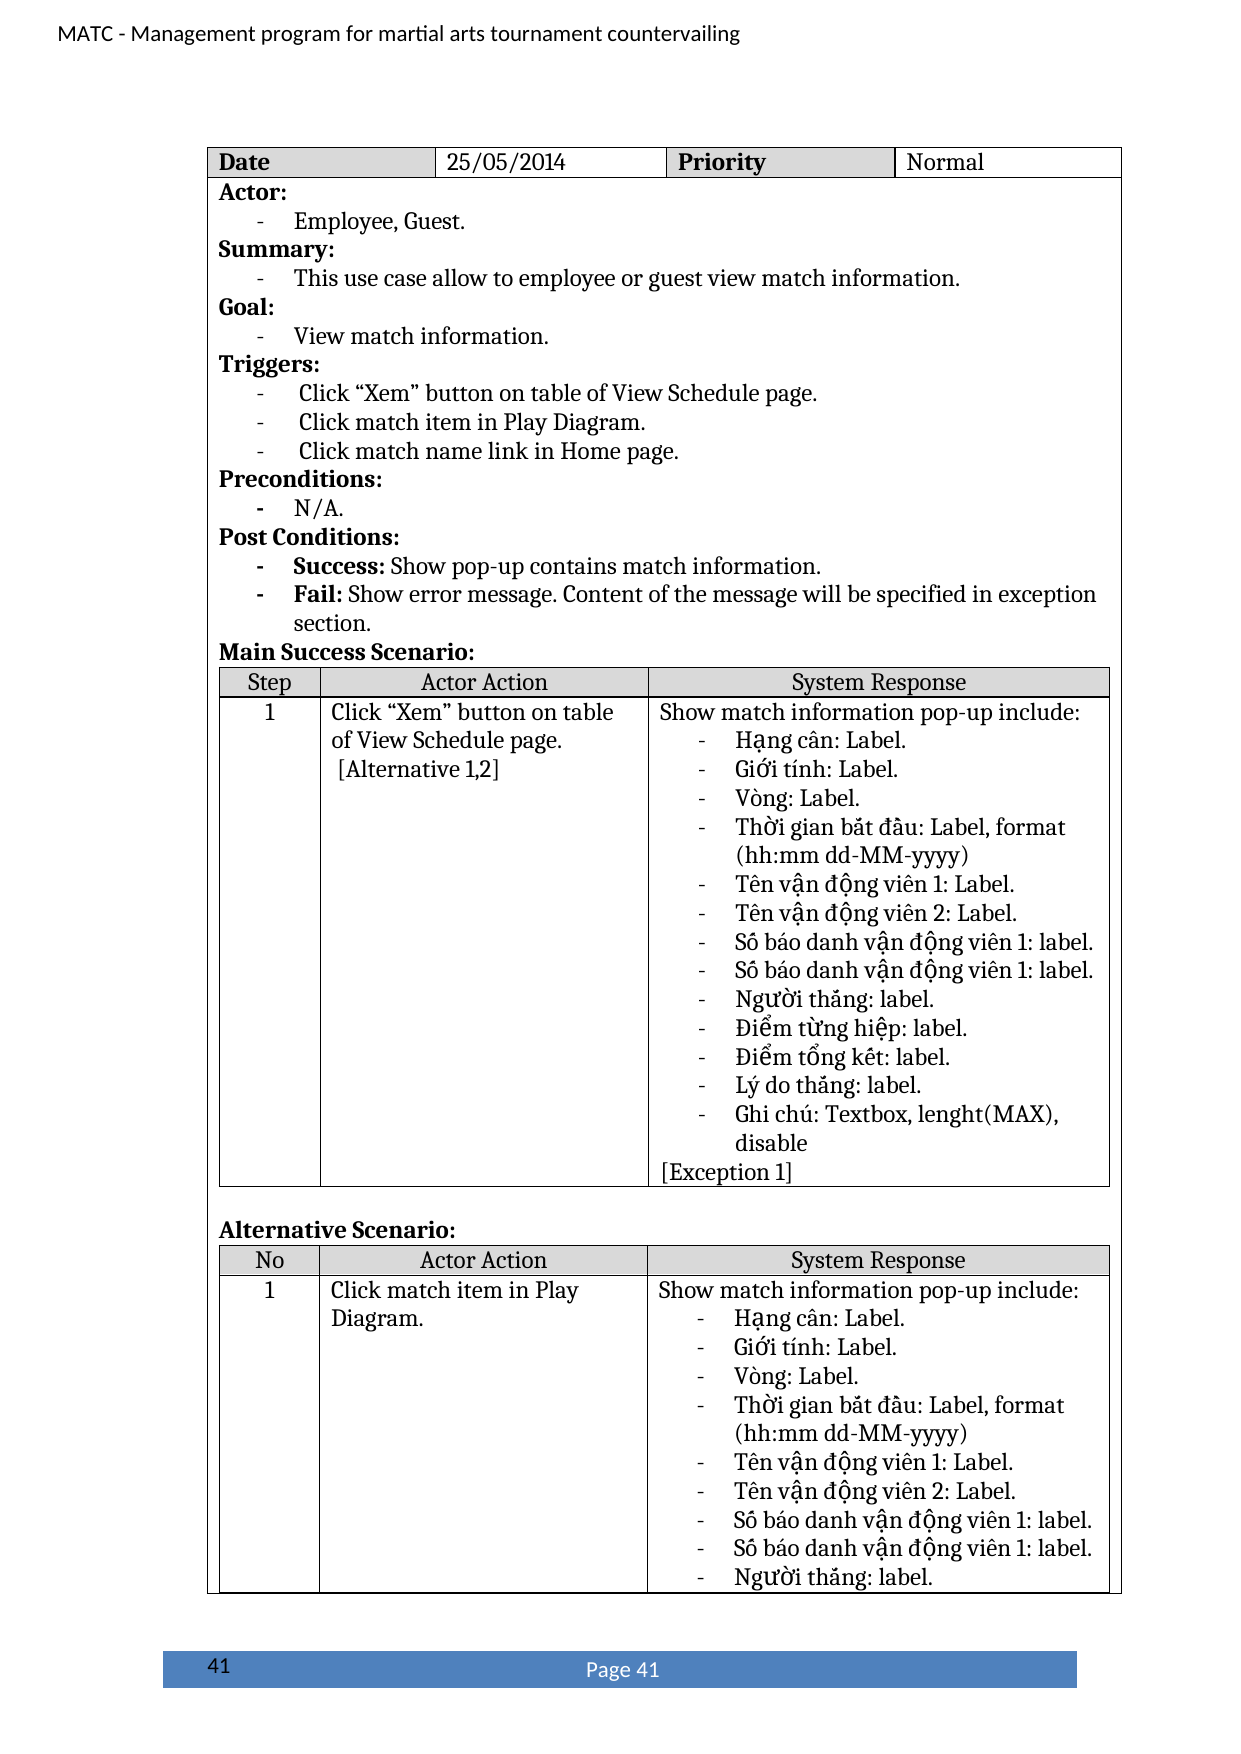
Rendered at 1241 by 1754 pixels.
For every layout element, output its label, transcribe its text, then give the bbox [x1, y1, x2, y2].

table_cell 25/05/2014 [436, 148, 666, 177]
table_cell Normal [896, 148, 1121, 177]
table_cell Date [208, 148, 435, 177]
table_cell Priority [667, 148, 894, 177]
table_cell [208, 178, 1121, 1593]
